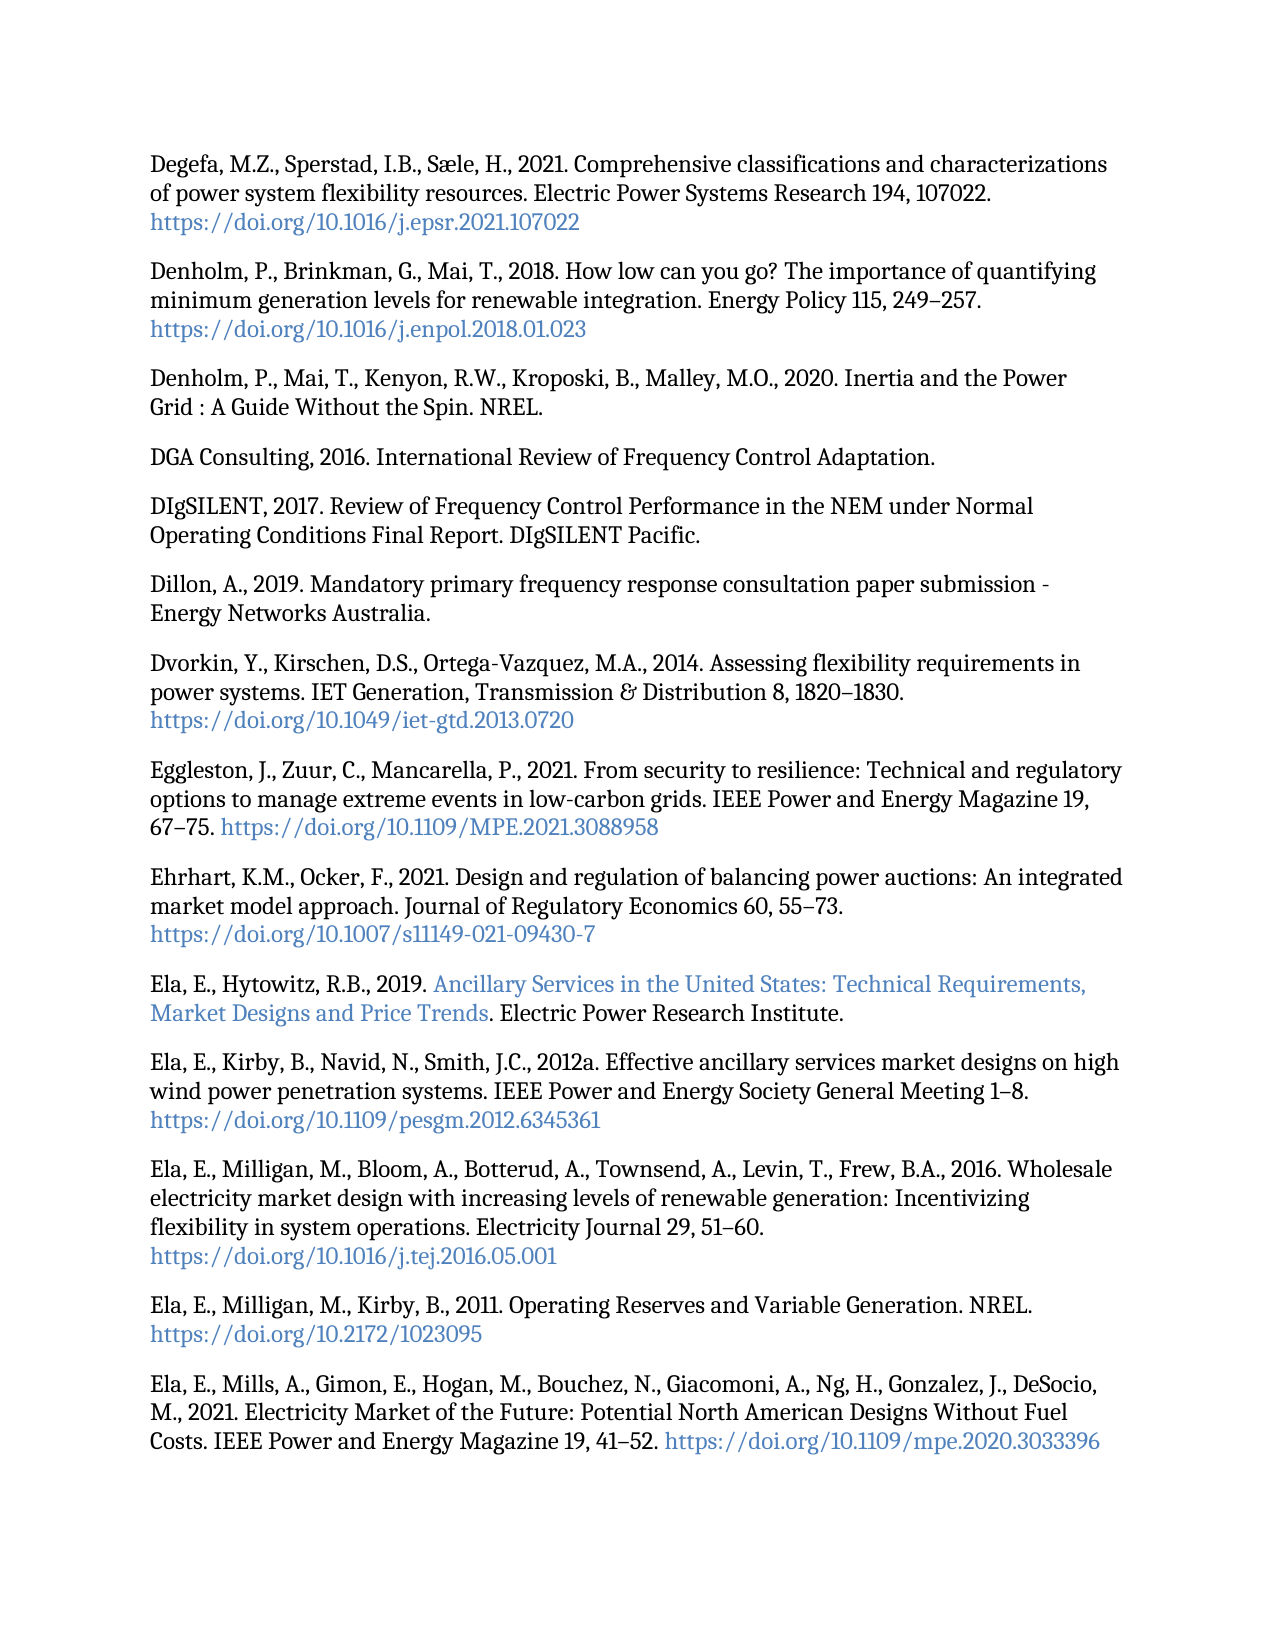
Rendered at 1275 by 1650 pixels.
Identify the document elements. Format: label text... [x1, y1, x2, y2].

text DIgSILENT, 2017. Review of Frequency Control Performance in the NEM under Normal Operating Conditions Final Report. DIgSILENT Pacific. [150, 492, 1125, 549]
text Ela, E., Mills, A., Gimon, E., Hogan, M., Bouchez, N., Giacomoni, A., Ng, H., Gonzalez, J., DeSocio, M., 2021. Electricity Market of the Future: Potential North American Designs Without Fuel Costs. IEEE Power and Energy Magazine 19, 41–52. https://doi.org/10.1109/mpe.2020.3033396 [150, 1369, 1125, 1456]
text DGA Consulting, 2016. International Review of Frequency Control Adaptation. [150, 442, 1125, 471]
text Ela, E., Kirby, B., Navid, N., Smith, J.C., 2012a. Effective ancillary services market designs on high wind power penetration systems. IEEE Power and Energy Society General Meeting 1–8. https://doi.org/10.1109/pesgm.2012.6345361 [150, 1048, 1125, 1134]
text Degefa, M.Z., Sperstad, I.B., Sæle, H., 2021. Comprehensive classifications and characterizations of power system flexibility resources. Electric Power Systems Research 194, 107022. https://doi.org/10.1016/j.epsr.2021.107022 [150, 150, 1125, 236]
text Denholm, P., Brinkman, G., Mai, T., 2018. How low can you go? The importance of quantifying minimum generation levels for renewable integration. Energy Policy 115, 249–257. https://doi.org/10.1016/j.enpol.2018.01.023 [150, 257, 1125, 343]
text Ehrhart, K.M., Ocker, F., 2021. Design and regulation of balancing power auctions: An integrated market model approach. Journal of Regulatory Economics 60, 55–73. https://doi.org/10.1007/s11149-021-09430-7 [150, 863, 1125, 949]
text Dvorkin, Y., Kirschen, D.S., Ortega-Vazquez, M.A., 2014. Assessing flexibility requirements in power systems. IET Generation, Transmission & Distribution 8, 1820–1830. https://doi.org/10.1049/iet-gtd.2013.0720 [150, 649, 1125, 735]
text Ela, E., Hytowitz, R.B., 2019. Ancillary Services in the United States: Technical Requirements, Market Designs and Price Trends. Electric Power Research Institute. [150, 970, 1125, 1027]
text Eggleston, J., Zuur, C., Mancarella, P., 2021. From security to resilience: Technical and regulatory options to manage extreme events in low-carbon grids. IEEE Power and Energy Magazine 19, 67–75. https://doi.org/10.1109/MPE.2021.3088958 [150, 756, 1125, 842]
text Ela, E., Milligan, M., Bloom, A., Botterud, A., Townsend, A., Levin, T., Frew, B.A., 2016. Wholesale electricity market design with increasing levels of renewable generation: Incentivizing flexibility in system operations. Electricity Journal 29, 51–60. https://doi.org/10.1016/j.tej.2016.05.001 [150, 1155, 1125, 1270]
text Denholm, P., Mai, T., Kenyon, R.W., Kroposki, B., Malley, M.O., 2020. Inertia and the Power Grid : A Guide Without the Spin. NREL. [150, 364, 1125, 422]
text Dillon, A., 2019. Mandatory primary frequency response consultation paper submission - Energy Networks Australia. [150, 570, 1125, 628]
text Ela, E., Milligan, M., Kirby, B., 2011. Operating Reserves and Variable Generation. NREL. https://doi.org/10.2172/1023095 [150, 1291, 1125, 1349]
